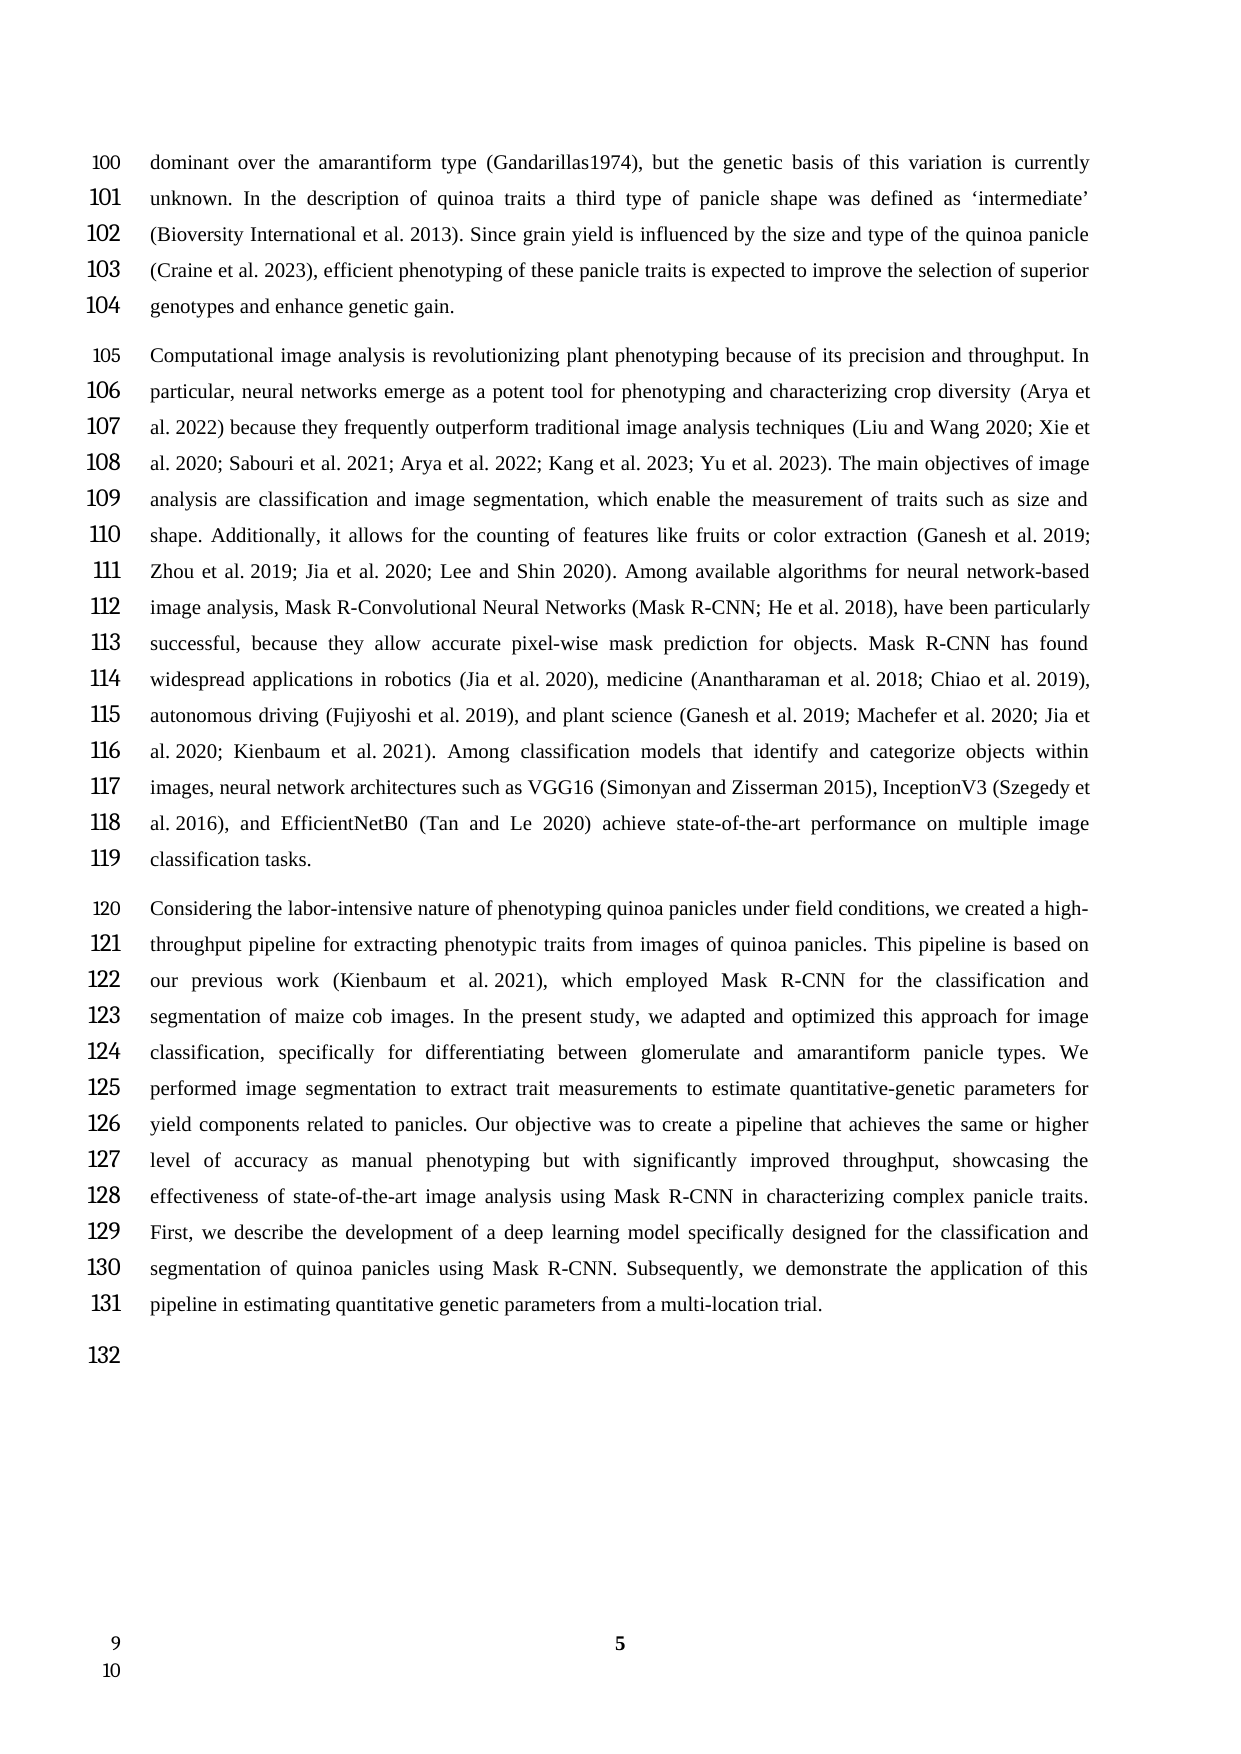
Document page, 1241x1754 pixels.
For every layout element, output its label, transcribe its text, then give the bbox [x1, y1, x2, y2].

text Considering the labor-intensive nature of phenotyping quinoa panicles under field conditions, we created a high-throughput pipeline for extracting phenotypic traits from images of quinoa panicles. This pipeline is based on our previous work (Kienbaum et al. 2021), which employed Mask R-CNN for the classification and segmentation of maize cob images. In the present study, we adapted and optimized this approach for image classification, specifically for differentiating between glomerulate and amarantiform panicle types. We performed image segmentation to extract trait measurements to estimate quantitative-genetic parameters for yield components related to panicles. Our objective was to create a pipeline that achieves the same or higher level of accuracy as manual phenotyping but with significantly improved throughput, showcasing the effectiveness of state-of-the-art image analysis using Mask R-CNN in characterizing complex panicle traits. First, we describe the development of a deep learning model specifically designed for the classification and segmentation of quinoa panicles using Mask R-CNN. Subsequently, we demonstrate the application of this pipeline in estimating quantitative genetic parameters from a multi-location trial. [150, 896, 1090, 1316]
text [150, 150, 1090, 318]
text Computational image analysis is revolutionizing plant phenotyping because of its precision and throughput. In particular, neural networks emerge as a potent tool for phenotyping and characterizing crop diversity (Arya et al. 2022) because they frequently outperform traditional image analysis techniques (Liu and Wang 2020; Xie et al. 2020; Sabouri et al. 2021; Arya et al. 2022; Kang et al. 2023; Yu et al. 2023). The main objectives of image analysis are classification and image segmentation, which enable the measurement of traits such as size and shape. Additionally, it allows for the counting of features like fruits or color extraction (Ganesh et al. 2019; Zhou et al. 2019; Jia et al. 2020; Lee and Shin 2020). Among available algorithms for neural network-based image analysis, Mask R-Convolutional Neural Networks (Mask R-CNN; He et al. 2018), have been particularly successful, because they allow accurate pixel-wise mask prediction for objects. Mask R-CNN has found widespread applications in robotics (Jia et al. 2020), medicine (Anantharaman et al. 2018; Chiao et al. 2019), autonomous driving (Fujiyoshi et al. 2019), and plant science (Ganesh et al. 2019; Machefer et al. 2020; Jia et al. 2020; Kienbaum et al. 2021). Among classification models that identify and categorize objects within images, neural network architectures such as VGG16 (Simonyan and Zisserman 2015), InceptionV3 (Szegedy et al. 2016), and EfficientNetB0 (Tan and Le 2020) achieve state-of-the-art performance on multiple image classification tasks. [150, 343, 1090, 871]
